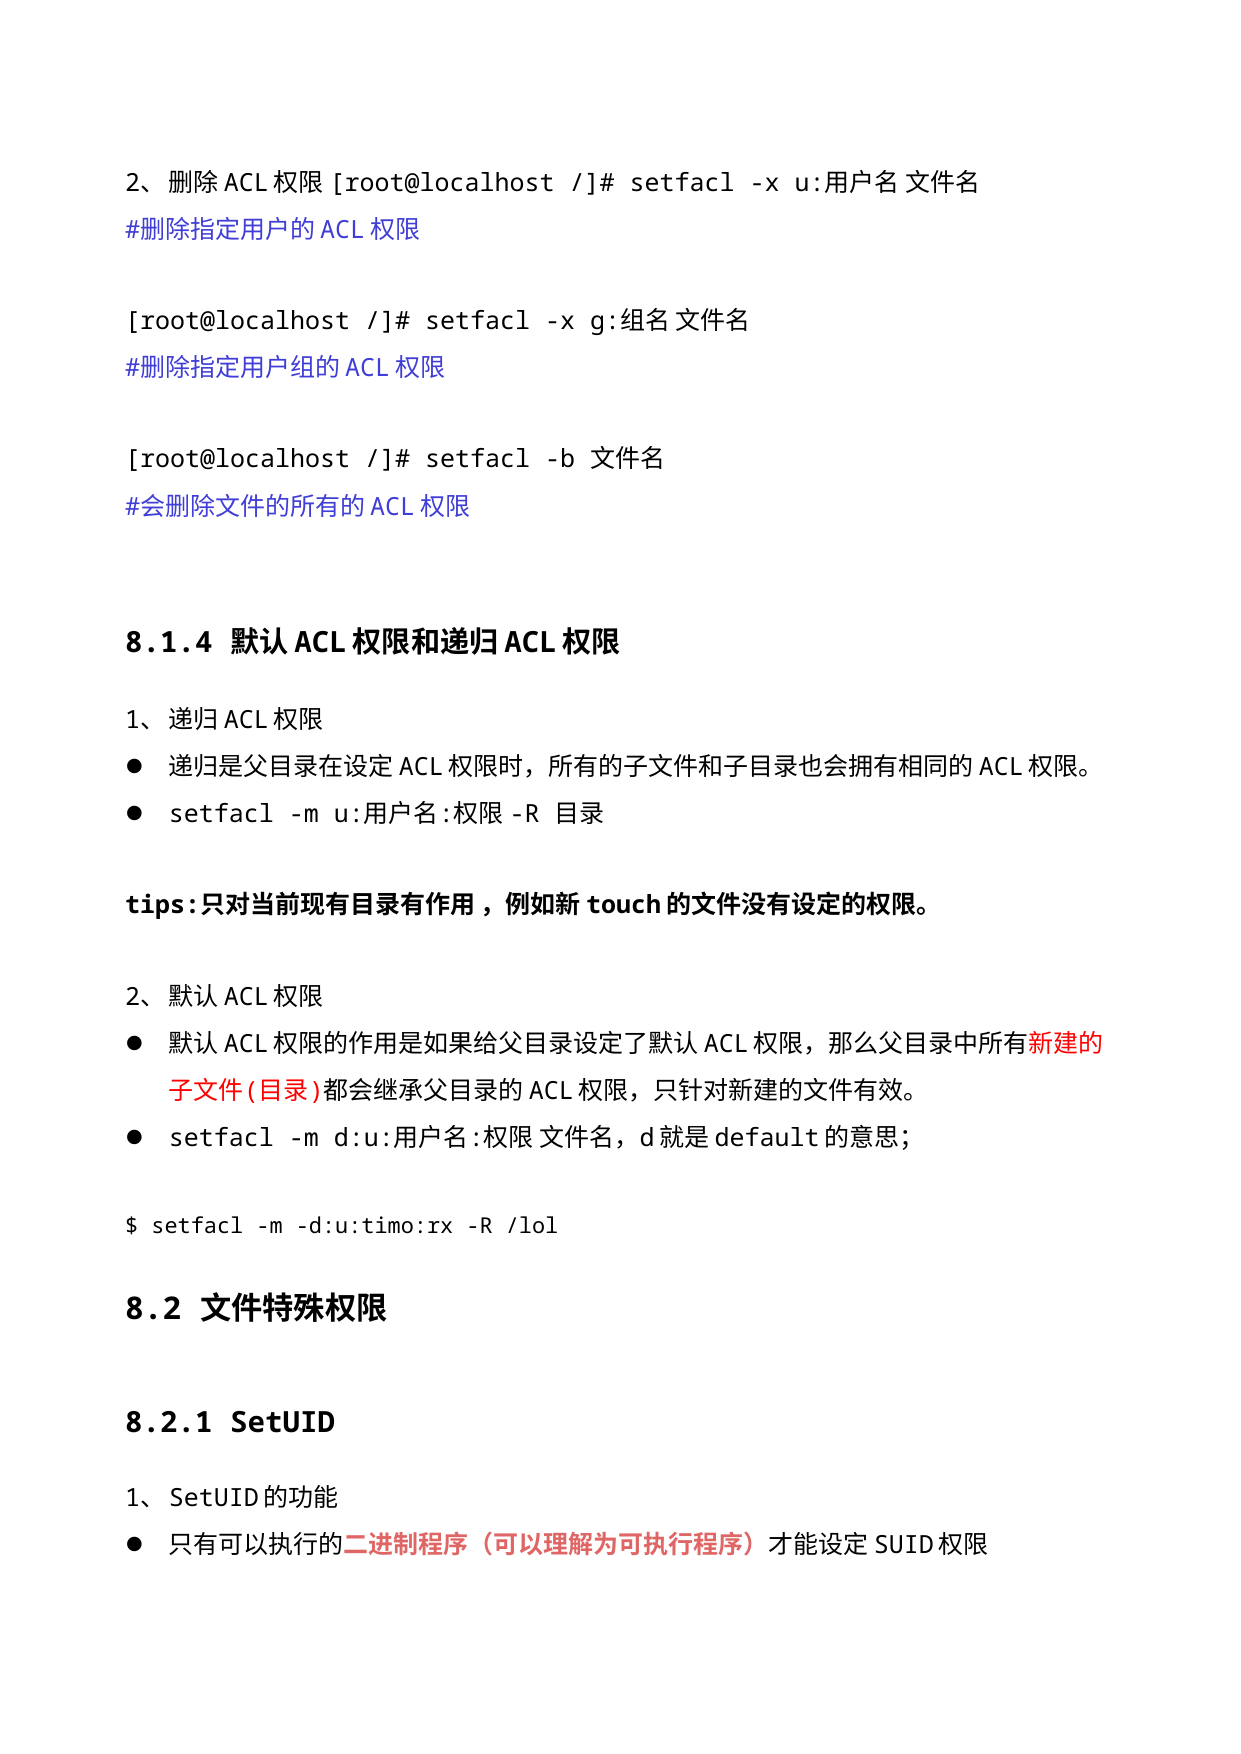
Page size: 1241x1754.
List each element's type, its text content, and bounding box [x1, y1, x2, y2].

list 默认ACL权限的作用是如果给父目录设定了默认ACL权限，那么父目录中所有新建的子文件(目录)都会继承父目录的ACL权限，只针对新建的文件有效。 [125, 1023, 1115, 1107]
subtitle 8.2 文件特殊权限 [125, 1283, 1115, 1328]
list setfacl -m d:u:用户名:权限 文件名，d就是default的意思； [125, 1117, 1115, 1154]
text $ setfacl -m -d:u:timo:rx -R /lol [125, 1209, 1115, 1241]
subtitle 8.2.1 SetUID [125, 1402, 1115, 1441]
list 递归是父目录在设定ACL权限时，所有的子文件和子目录也会拥有相同的ACL权限。 [125, 746, 1115, 783]
list 删除ACL权限 [root@localhost /]# setfacl -x u:用户名 文件名 [125, 162, 1115, 198]
list 只有可以执行的二进制程序（可以理解为可执行程序）才能设定SUID权限 [125, 1524, 1115, 1561]
list SetUID的功能 [125, 1477, 1115, 1514]
text tips:只对当前现有目录有作用 ，例如新touch的文件没有设定的权限。 [125, 885, 1115, 921]
list 默认ACL权限 [125, 976, 1115, 1012]
list 递归ACL权限 [125, 699, 1115, 736]
text [root@localhost /]# setfacl -x g:组名 文件名 [125, 300, 1115, 337]
subtitle 8.1.4 默认ACL权限和递归ACL权限 [125, 619, 1115, 661]
text [root@localhost /]# setfacl -b 文件名 [125, 439, 1115, 475]
list setfacl -m u:用户名:权限 -R 目录 [125, 793, 1115, 830]
text #会删除文件的所有的ACL权限 [125, 486, 1115, 522]
text #删除指定用户组的ACL权限 [125, 347, 1115, 384]
text #删除指定用户的ACL权限 [125, 209, 1115, 245]
